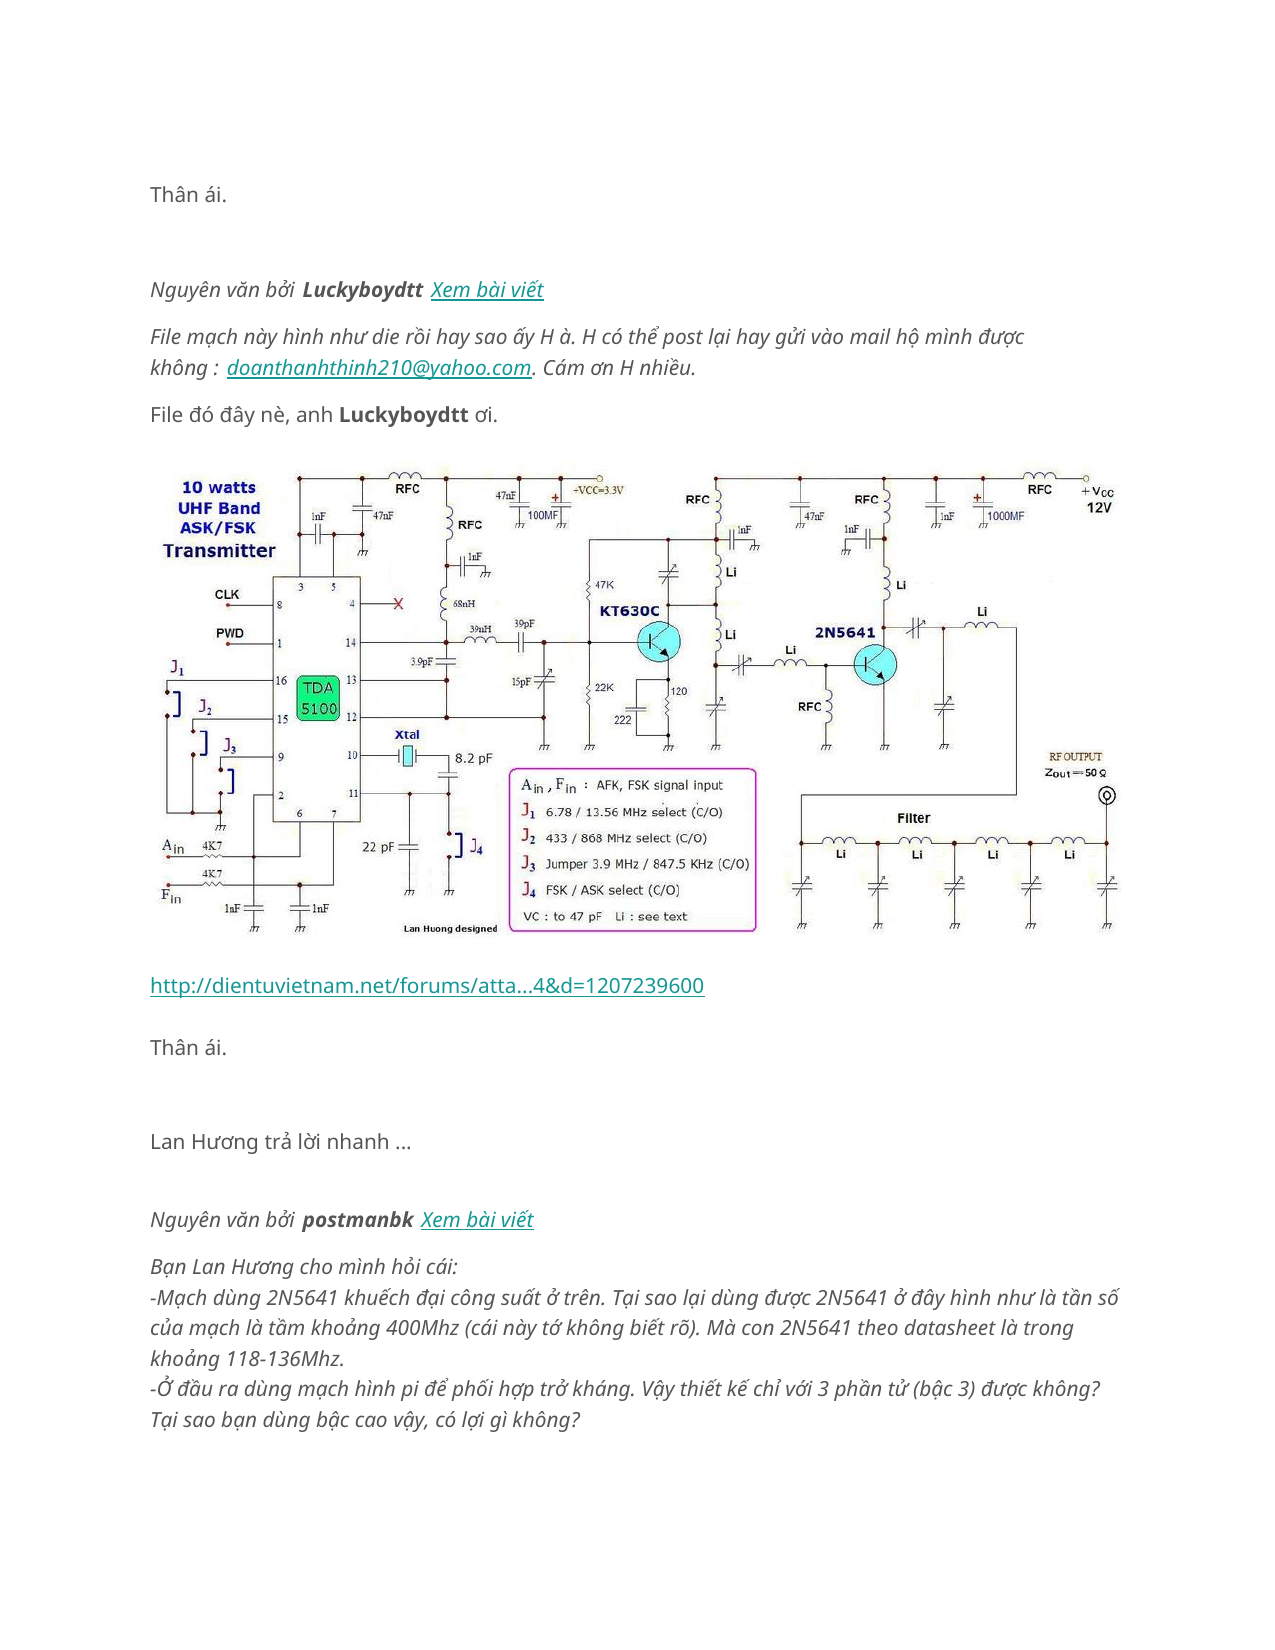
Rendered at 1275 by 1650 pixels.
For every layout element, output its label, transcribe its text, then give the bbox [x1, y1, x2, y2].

text File đó đây nè, anh Luckyboydtt ơi. http://dientuvietnam.net/forums/atta...4&d=1207239600 Thân ái. [150, 400, 1125, 461]
text File đó đây nè, anh Luckyboydtt ơi. http://dientuvietnam.net/forums/atta...4&d=1207239600 Thân ái. [150, 939, 1125, 1061]
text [150, 150, 1125, 209]
text Lan Hương trả lời nhanh ... [150, 1127, 1125, 1186]
text File mạch này hình như die rồi hay sao ấy H à. H có thể post lại hay gửi vào mail hộ mình được không : doanthanhthinh210@yahoo.com. Cám ơn H nhiều. [150, 322, 1125, 382]
text Bạn Lan Hương cho mình hỏi cái: -Mạch dùng 2N5641 khuếch đại công suất ở trên. Tại sao lại dùng được 2N5641 ở đây hình như là tần số của mạch là tầm khoảng 400Mhz (cái này tớ không biết rõ). Mà con 2N5641 theo datasheet là trong khoảng 118-136Mhz. -Ở đầu ra dùng mạch hình pi để phối hợp trở kháng. Vậy thiết kế chỉ với 3 phần tử (bậc 3) được không? Tại sao bạn dùng bậc cao vậy, có lợi gì không? [150, 1252, 1125, 1434]
text Nguyên văn bởi postmanbk Xem bài viết [150, 1205, 1125, 1233]
text Nguyên văn bởi Luckyboydtt Xem bài viết [150, 275, 1125, 304]
picture [150, 461, 1125, 939]
